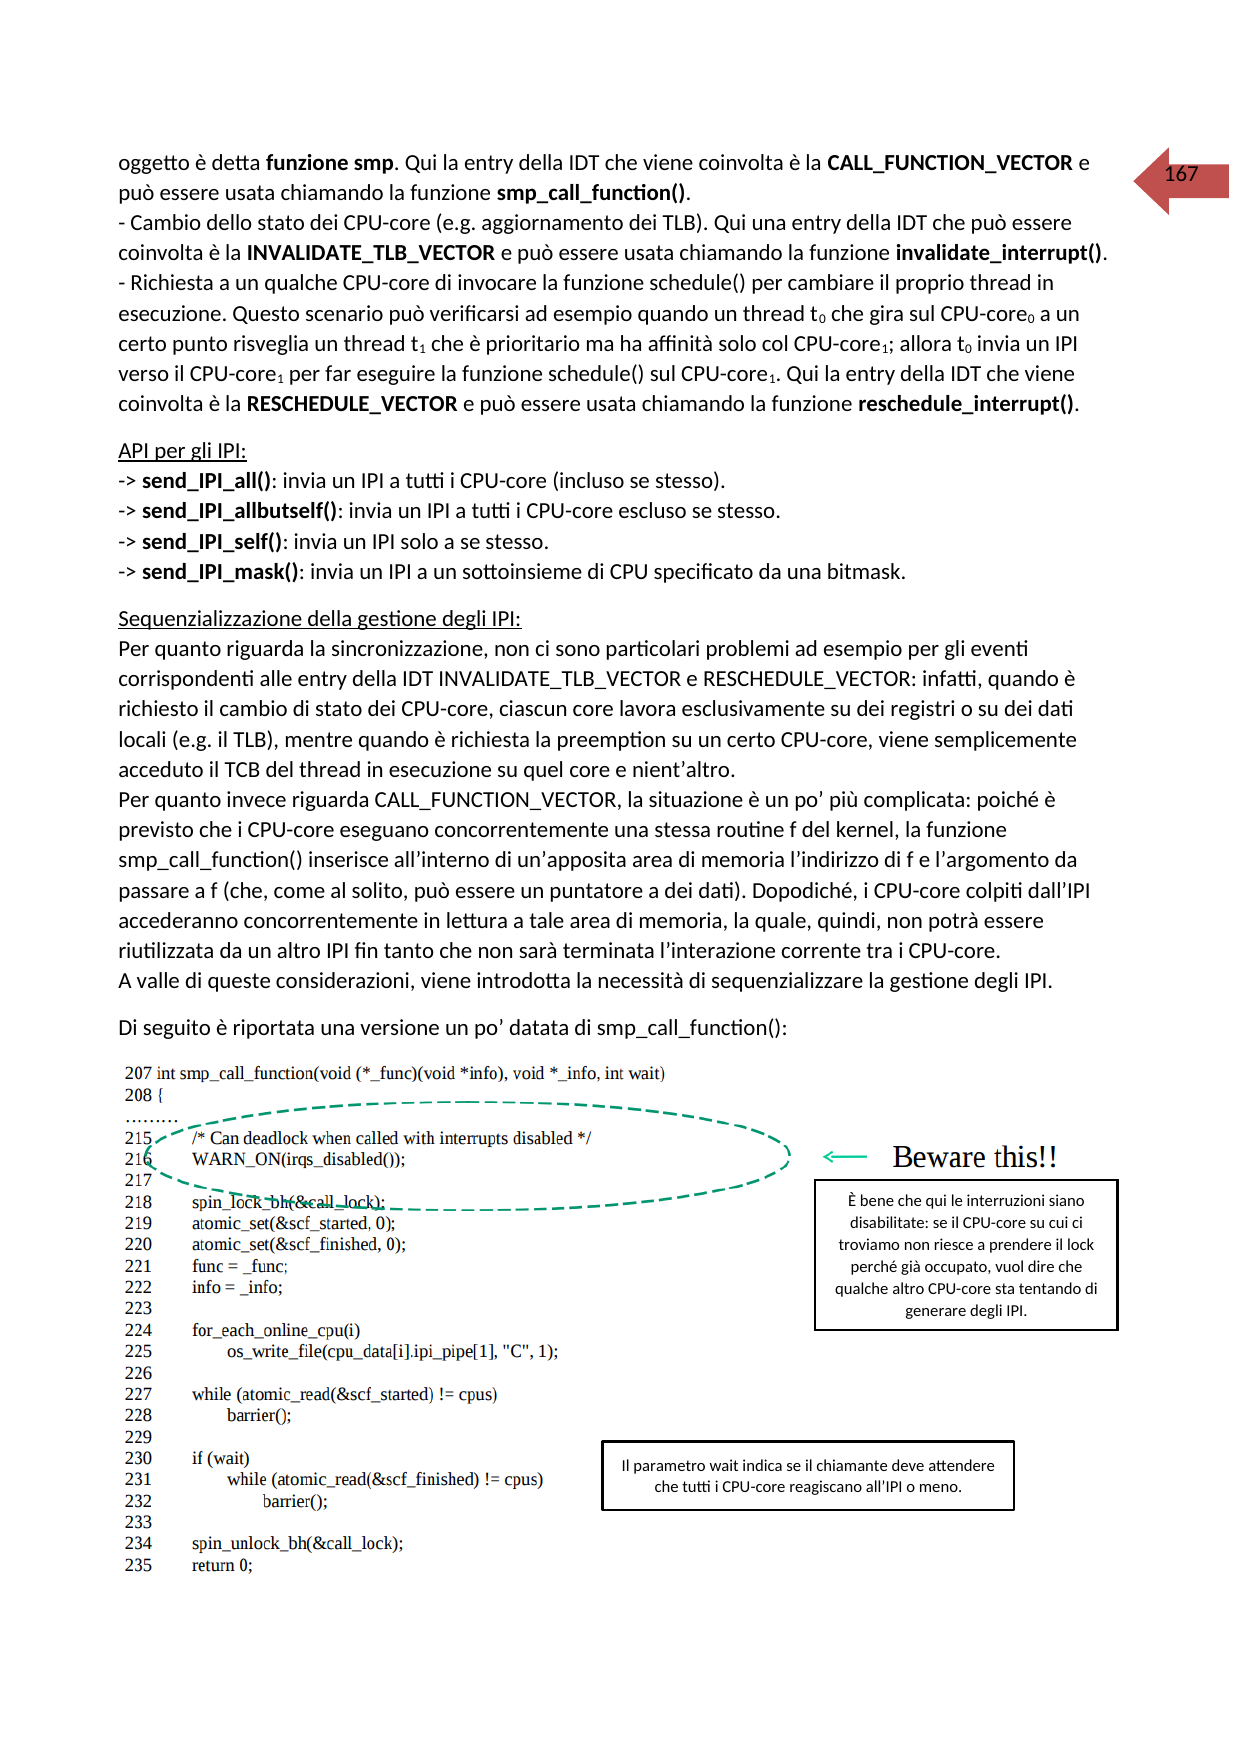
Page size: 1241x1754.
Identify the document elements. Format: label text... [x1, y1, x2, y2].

picture [118, 1060, 1060, 1576]
text Di seguito è riportata una versione un po’ datata di smp_call_function(): [118, 1013, 1122, 1041]
text API per gli IPI: -> send_IPI_all(): invia un IPI a tutti i CPU-core (incluso se stesso). -> send_IPI_allbutself(): invia un IPI a tutti i CPU-core escluso se stesso. -> send_IPI_self(): invia un IPI solo a se stesso. -> send_IPI_mask(): invia un IPI a un sottoinsieme di CPU specificato da una bitmask. [118, 436, 1122, 585]
text Sequenzializzazione della gestione degli IPI: Per quanto riguarda la sincronizzazione, non ci sono particolari problemi ad esempio per gli eventi corrispondenti alle entry della IDT INVALIDATE_TLB_VECTOR e RESCHEDULE_VECTOR: infatti, quando è richiesto il cambio di stato dei CPU-core, ciascun core lavora esclusivamente su dei registri o su dei dati locali (e.g. il TLB), mentre quando è richiesta la preemption su un certo CPU-core, viene semplicemente acceduto il TCB del thread in esecuzione su quel core e nient’altro. Per quanto invece riguarda CALL_FUNCTION_VECTOR, la situazione è un po’ più complicata: poiché è previsto che i CPU-core eseguano concorrentemente una stessa routine f del kernel, la funzione smp_call_function() inserisce all’interno di un’apposita area di memoria l’indirizzo di f e l’argomento da passare a f (che, come al solito, può essere un puntatore a dei dati). Dopodiché, i CPU-core colpiti dall’IPI accederanno concorrentemente in lettura a tale area di memoria, la quale, quindi, non potrà essere riutilizzata da un altro IPI fin tanto che non sarà terminata l’interazione corrente tra i CPU-core. A valle di queste considerazioni, viene introdotta la necessità di sequenzializzare la gestione degli IPI. [118, 604, 1122, 994]
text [118, 148, 1122, 417]
